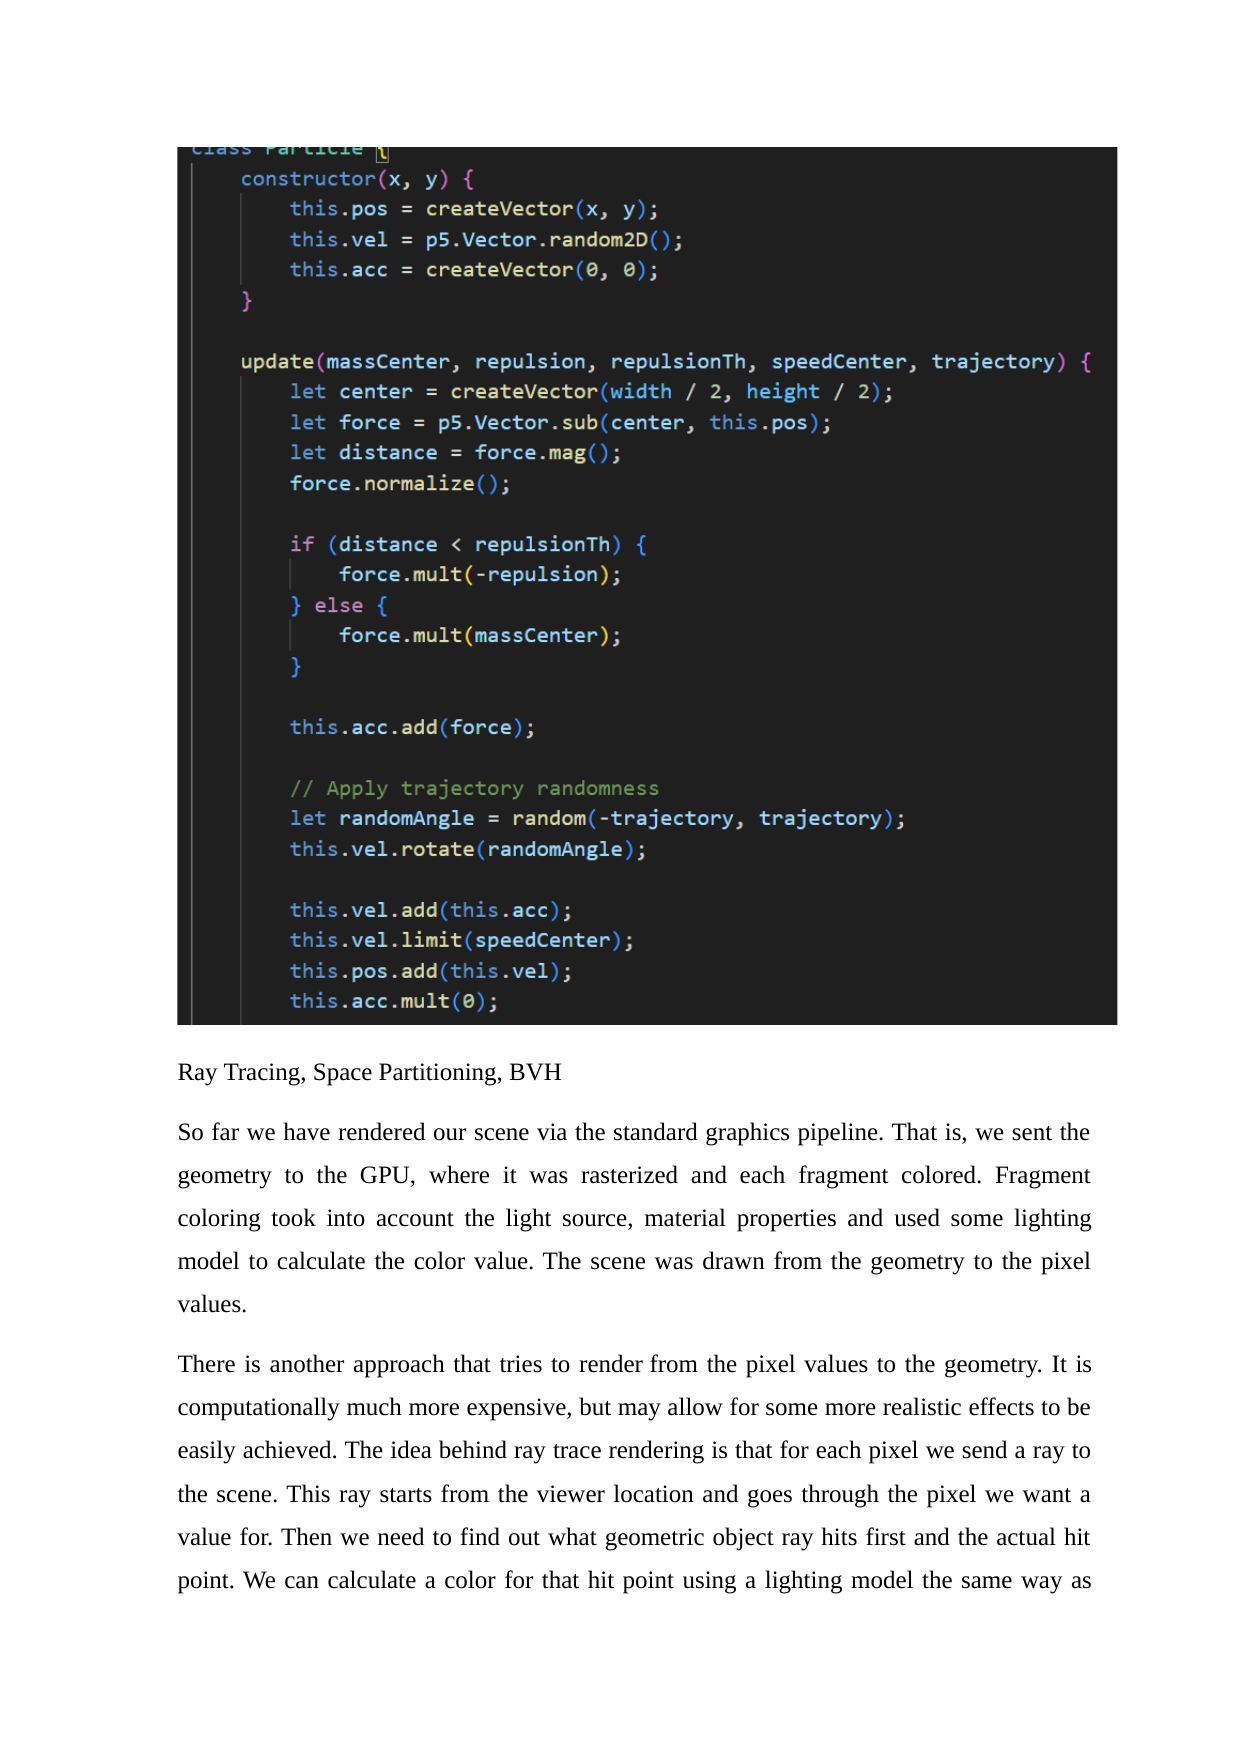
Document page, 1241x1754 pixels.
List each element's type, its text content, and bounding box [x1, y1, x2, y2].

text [177, 1349, 1092, 1594]
text So far we have rendered our scene via the standard graphics pipeline. That is, we sent the geometry to the GPU, where it was rasterized and each fragment colored. Fragment coloring took into account the light source, material properties and used some lighting model to calculate the color value. The scene was drawn from the geometry to the pixel values. [177, 1117, 1092, 1318]
picture [177, 147, 1118, 1025]
text Ray Tracing, Space Partitioning, BVH [177, 1057, 1092, 1086]
